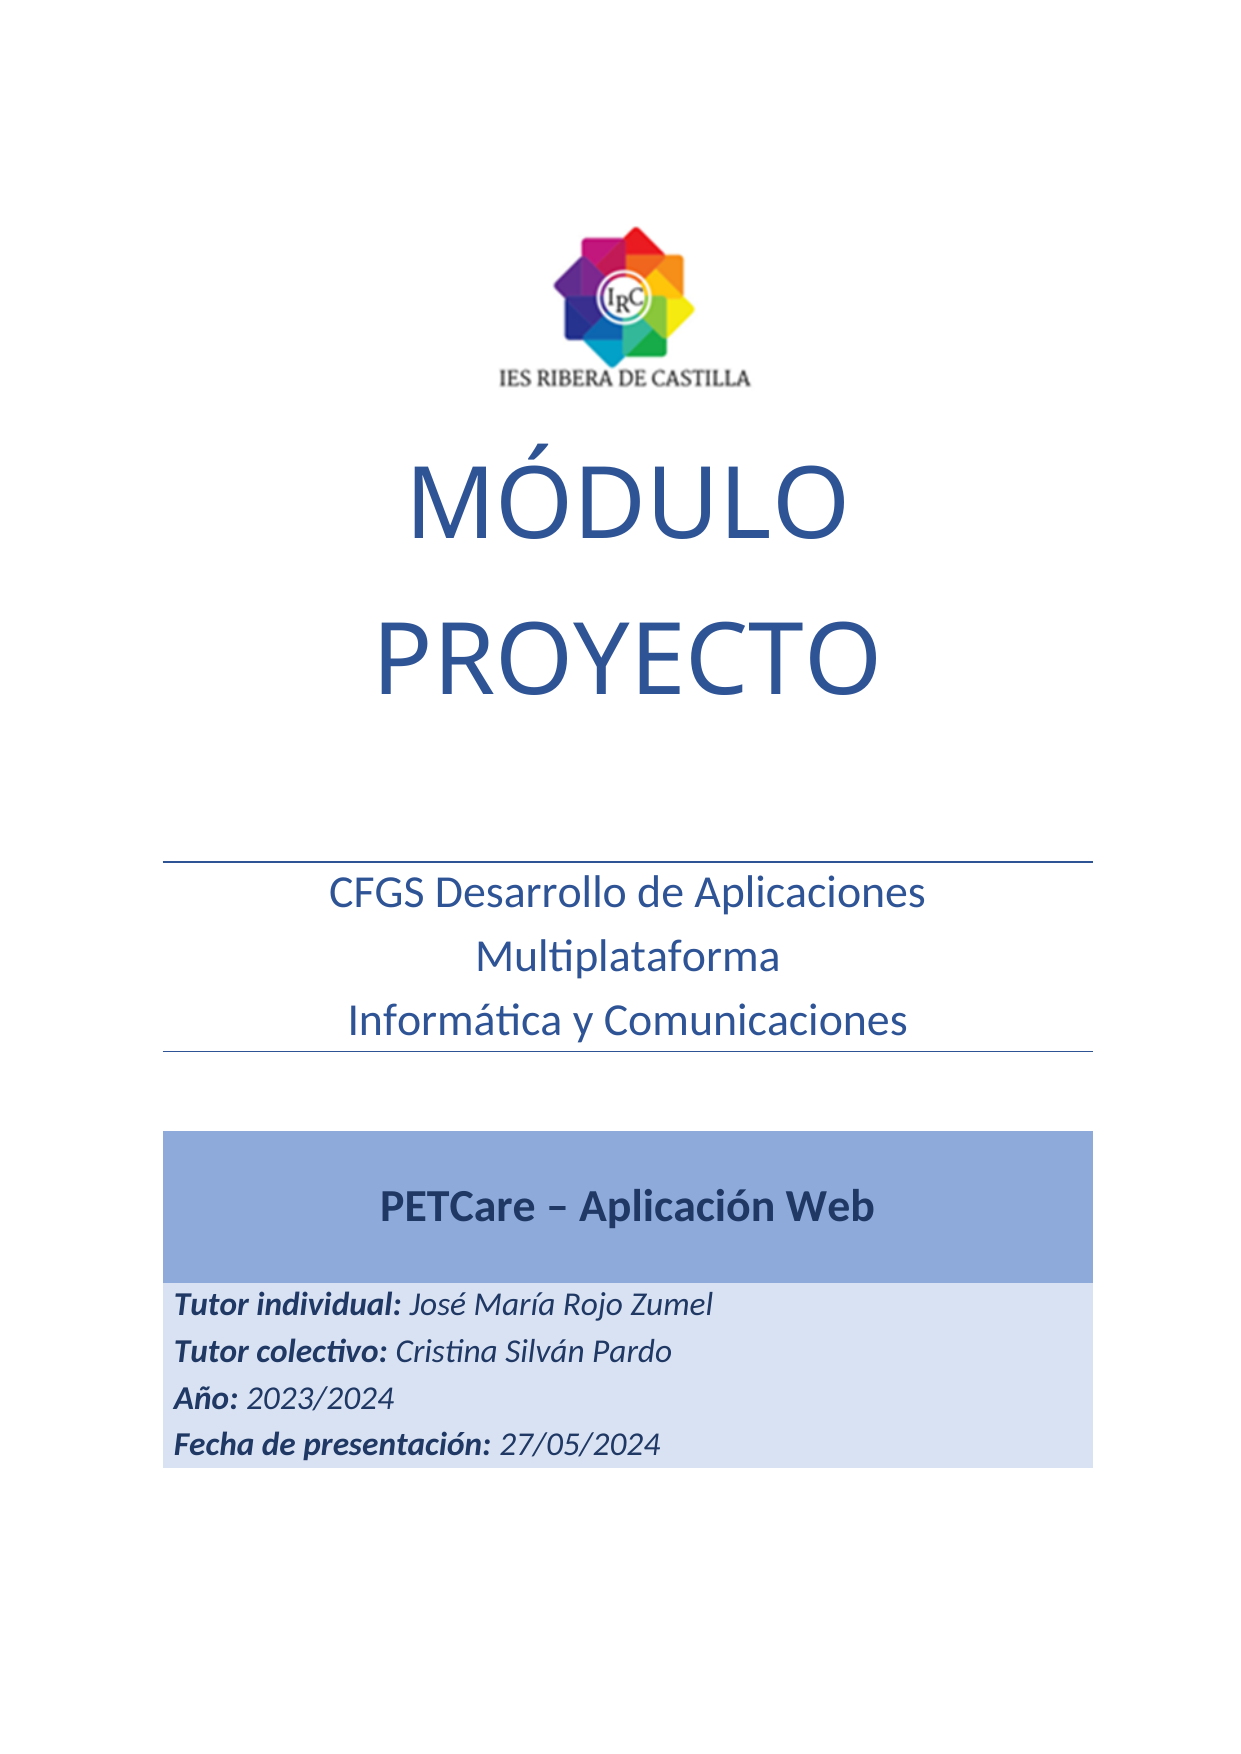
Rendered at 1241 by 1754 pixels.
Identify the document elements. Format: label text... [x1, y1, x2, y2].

text MÓDULO PROYECTO [162, 431, 1093, 724]
table_cell Tutor individual: José María Rojo Zumel Tutor colectivo: Cristina Silván Pardo Año: 2023/2024 Fecha de presentación: 27/05/2024 [163, 1283, 1093, 1468]
table_header CFGS Desarrollo de Aplicaciones Multiplataforma Informática y Comunicaciones [163, 863, 1093, 1051]
table_header PETCare – Aplicación Web [163, 1131, 1093, 1283]
picture [497, 215, 758, 397]
